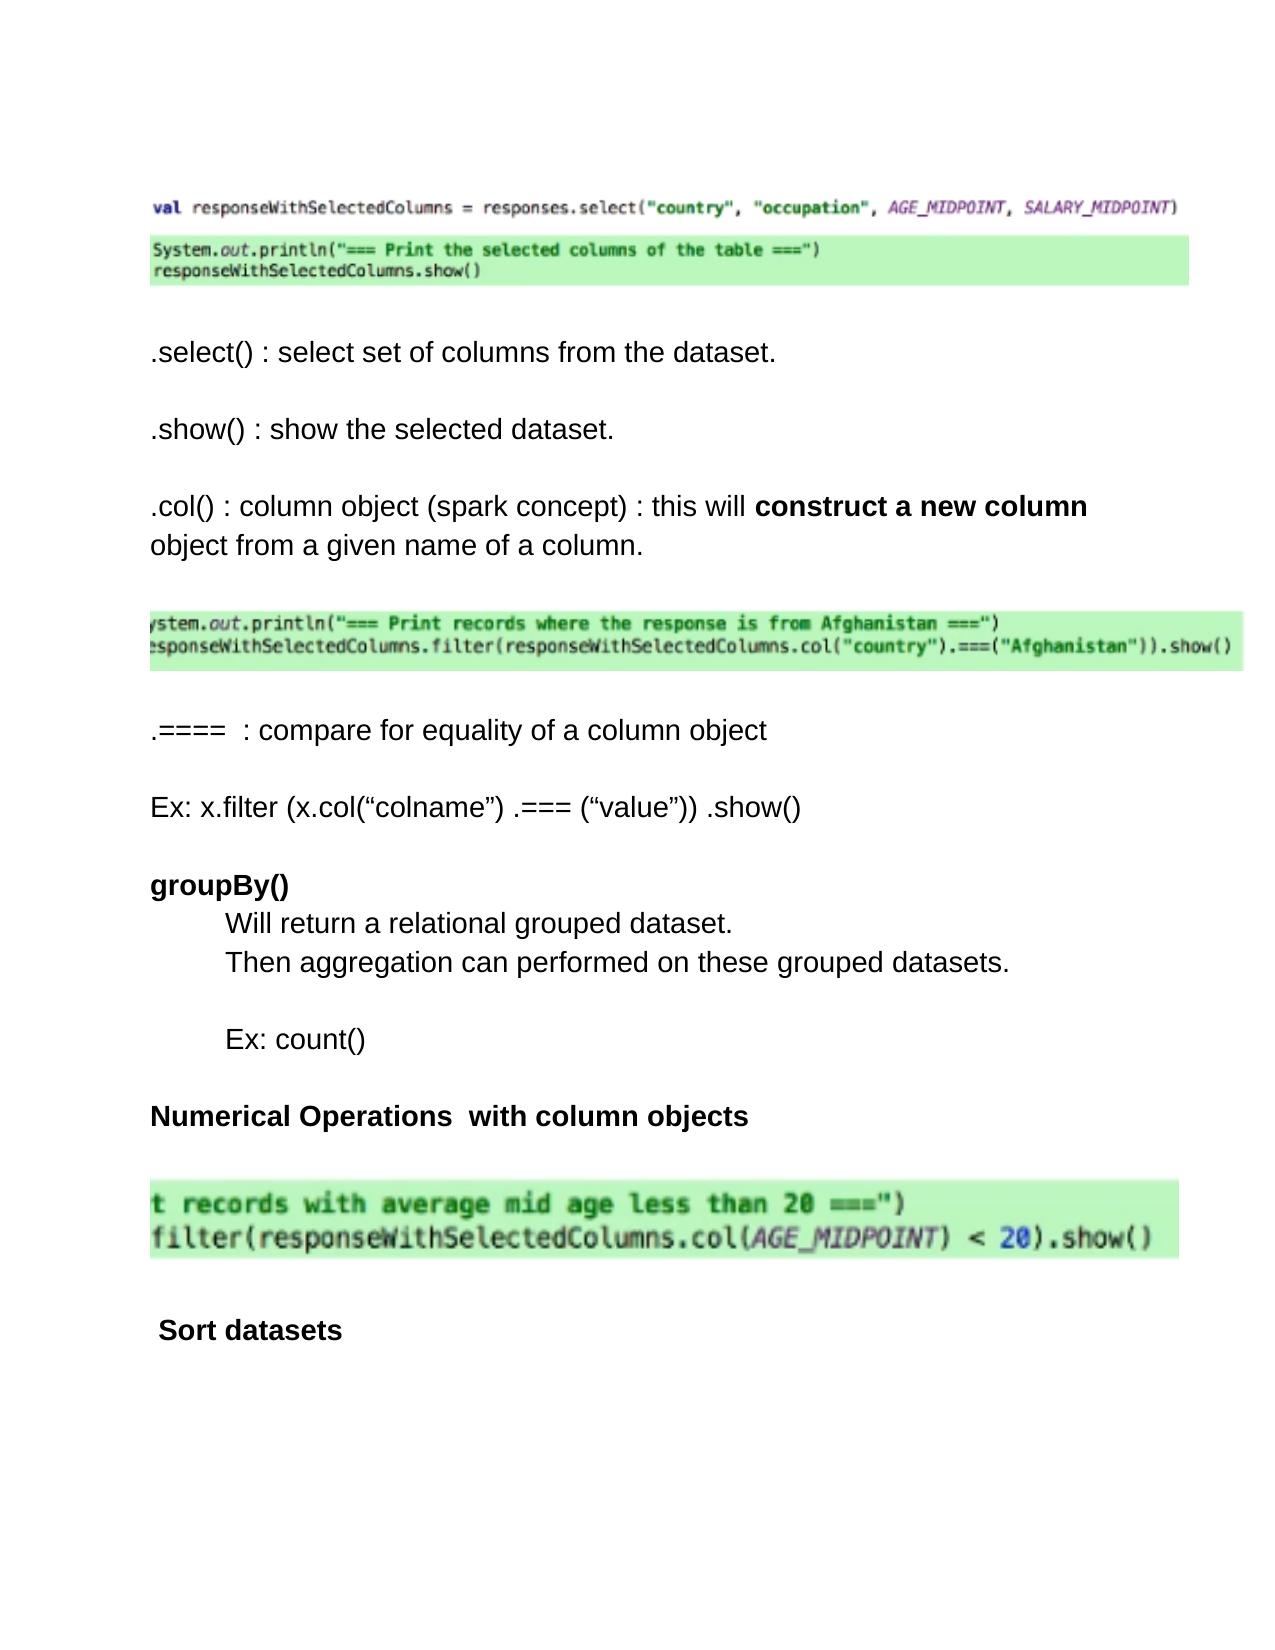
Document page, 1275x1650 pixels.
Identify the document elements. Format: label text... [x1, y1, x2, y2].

text Will return a relational grouped dataset. [150, 906, 1125, 939]
picture [150, 188, 1189, 293]
text Ex: count() [150, 1022, 1125, 1055]
text .show() : show the selected dataset. [150, 412, 1125, 445]
picture [150, 1175, 1179, 1271]
text Ex: x.filter (x.col(“colname”) .=== (“value”)) .show() [150, 790, 1125, 824]
text .select() : select set of columns from the dataset. [150, 335, 1125, 368]
text groupBy() [150, 867, 1125, 901]
text Then aggregation can performed on these grouped datasets. [150, 944, 1125, 978]
text .==== : compare for equality of a column object [150, 713, 1125, 747]
text Sort datasets [150, 1313, 1125, 1346]
text .col() : column object (spark concept) : this will construct a new column object from a given name of a column. [150, 489, 1125, 561]
picture [150, 604, 1246, 671]
text Numerical Operations with column objects [150, 1099, 1125, 1132]
